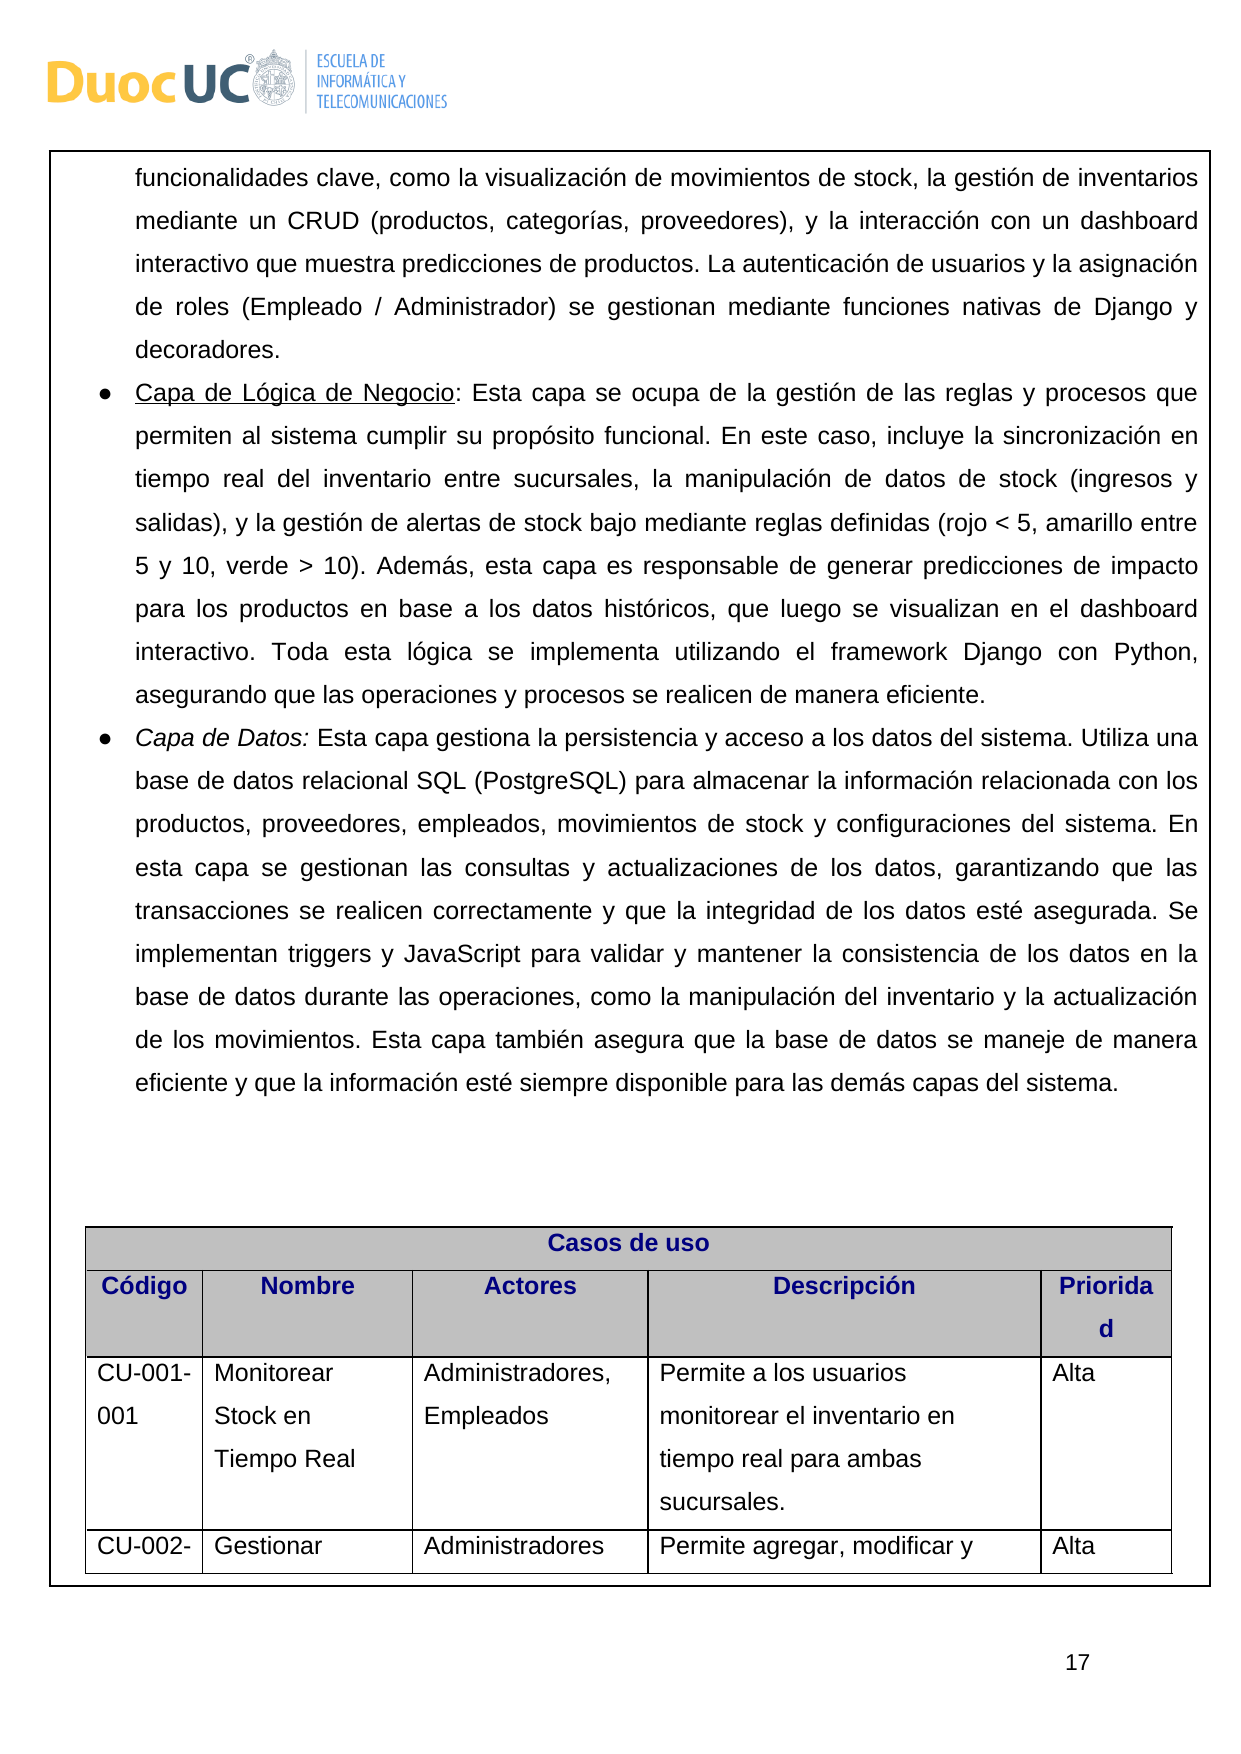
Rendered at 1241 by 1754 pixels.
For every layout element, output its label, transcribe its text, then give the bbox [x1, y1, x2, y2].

picture [28, 11, 460, 150]
